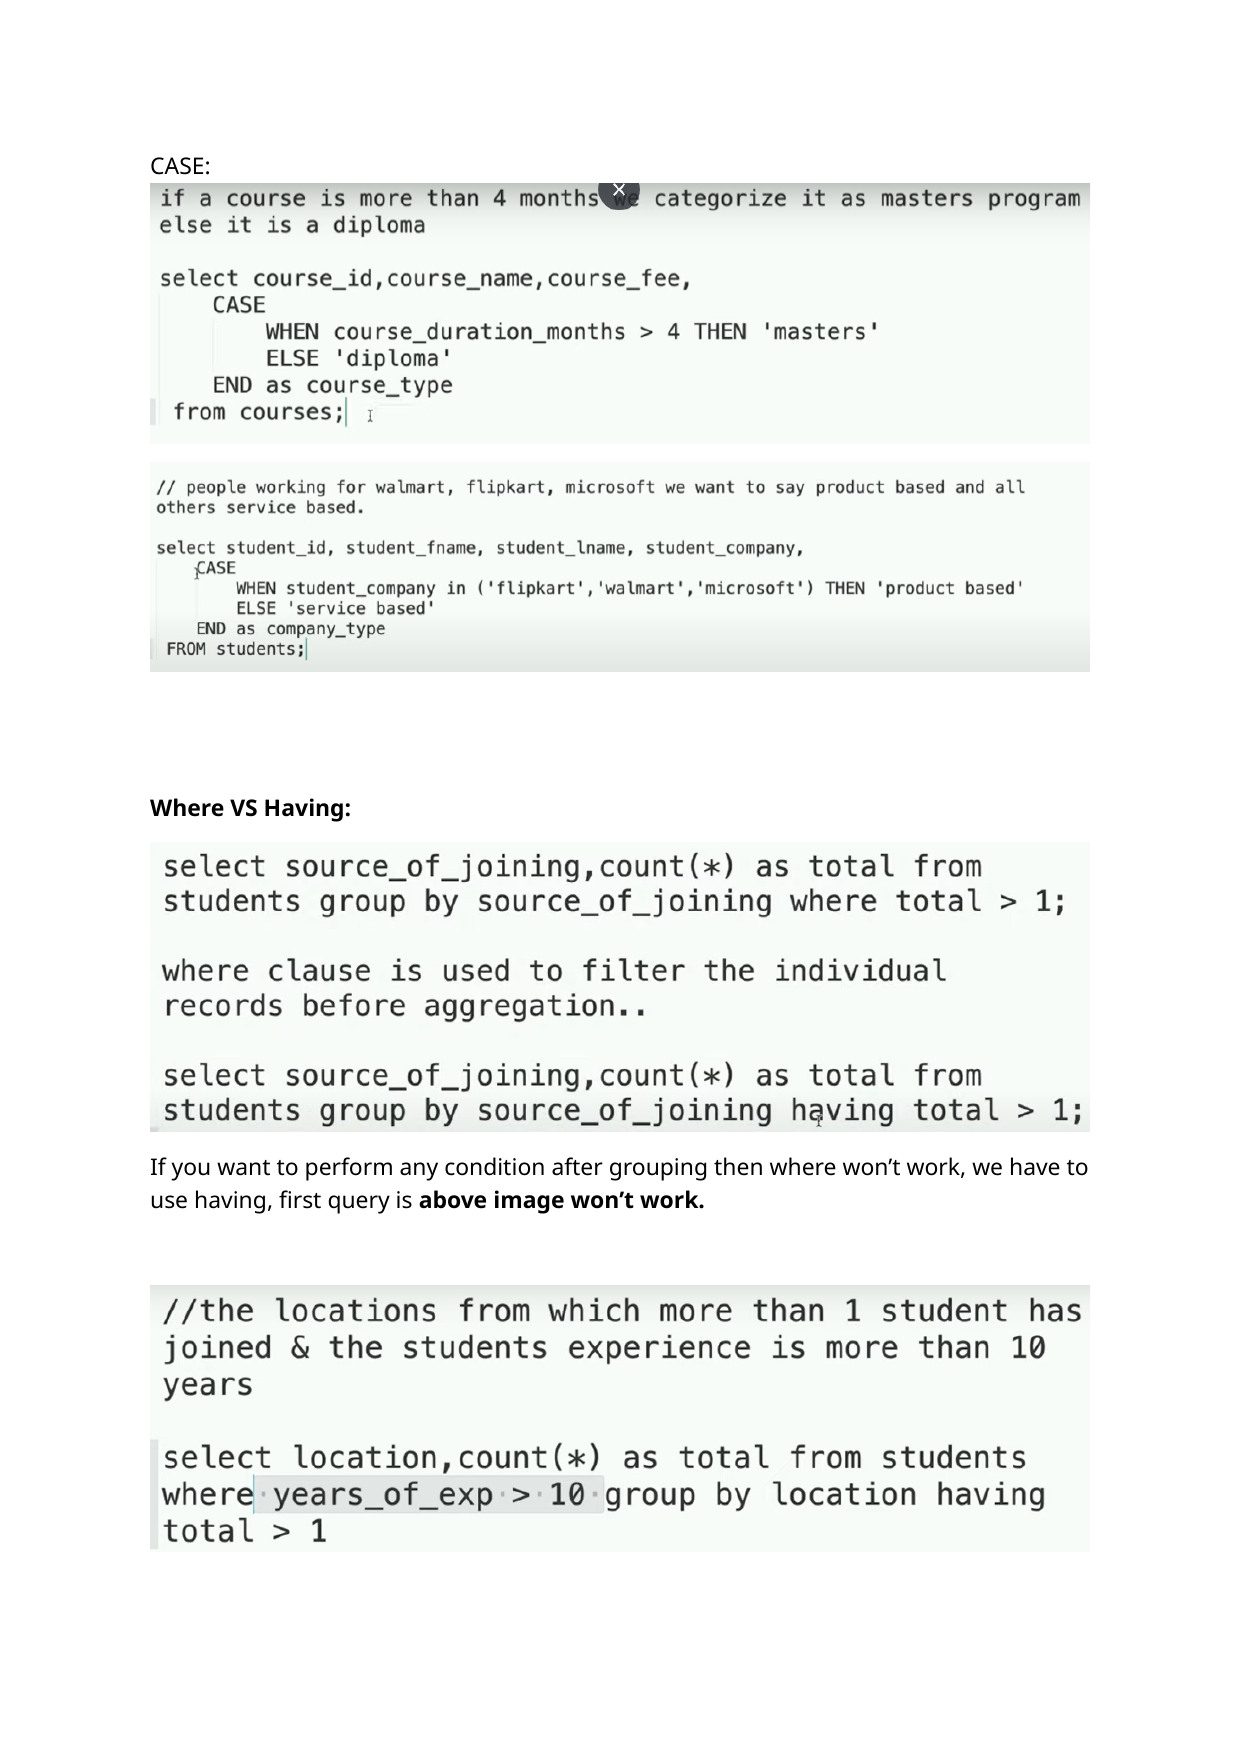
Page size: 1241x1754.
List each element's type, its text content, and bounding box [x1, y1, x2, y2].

picture [150, 1285, 1091, 1552]
picture [150, 462, 1091, 672]
text CASE: [150, 150, 1090, 183]
text If you want to perform any condition after grouping then where won’t work, we have to use having, first query is above image won’t work. [150, 1151, 1090, 1216]
picture [150, 842, 1091, 1132]
text Where VS Having: [150, 792, 1090, 823]
picture [150, 183, 1091, 444]
